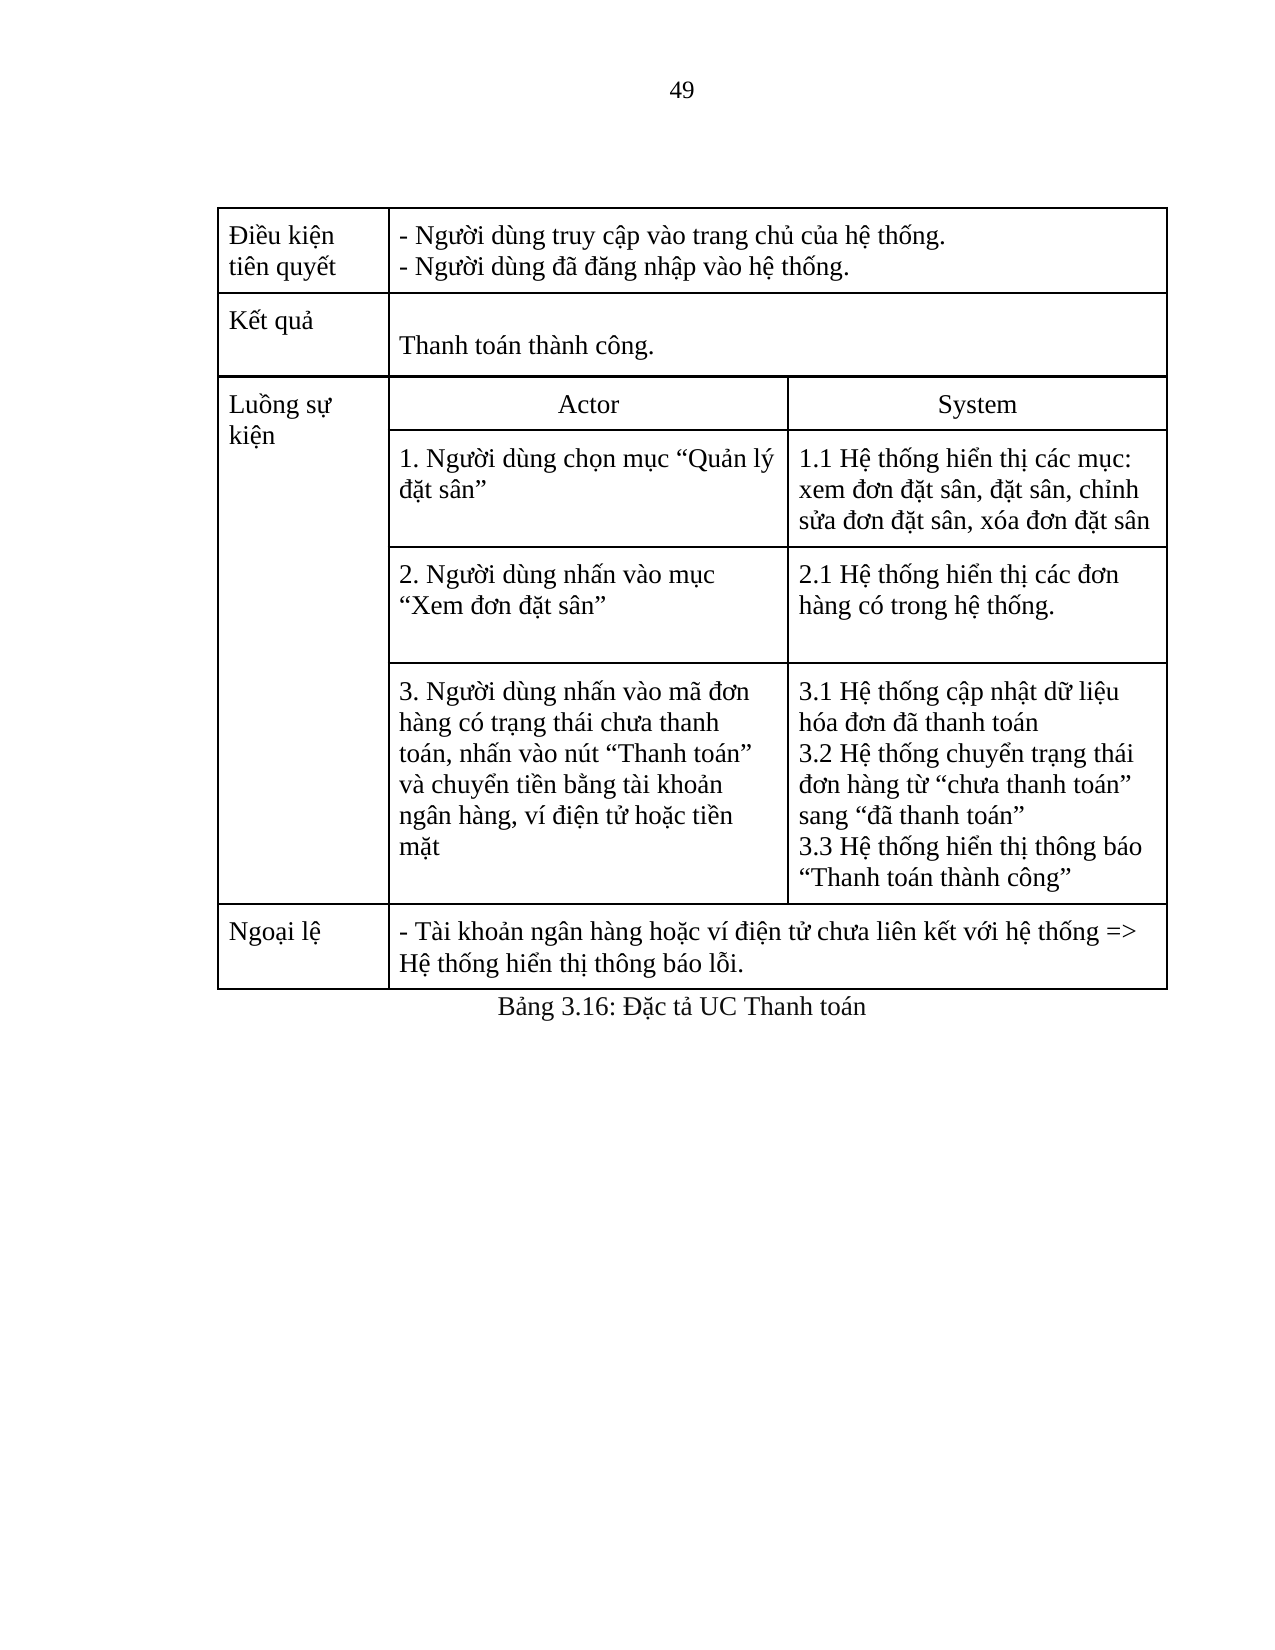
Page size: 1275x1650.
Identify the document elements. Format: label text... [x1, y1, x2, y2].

table_cell 3.1 Hệ thống cập nhật dữ liệu hóa đơn đã thanh toán 3.2 Hệ thống chuyển trạng thái đơn hàng từ “chưa thanh toán” sang “đã thanh toán” 3.3 Hệ thống hiển thị thông báo “Thanh toán thành công” [789, 664, 1166, 903]
table_cell - Tài khoản ngân hàng hoặc ví điện tử chưa liên kết với hệ thống => Hệ thống hiển thị thông báo lỗi. [390, 905, 1166, 988]
table_cell 3. Người dùng nhấn vào mã đơn hàng có trạng thái chưa thanh toán, nhấn vào nút “Thanh toán” và chuyển tiền bằng tài khoản ngân hàng, ví điện tử hoặc tiền mặt [390, 664, 787, 903]
table_cell System [789, 378, 1166, 429]
table_cell Luồng sự kiện [219, 378, 388, 903]
table_cell Actor [390, 378, 787, 429]
table_cell 1. Người dùng chọn mục “Quản lý đặt sân” [390, 431, 787, 546]
table_cell 2.1 Hệ thống hiển thị các đơn hàng có trong hệ thống. [789, 548, 1166, 662]
table_cell Ngoại lệ [219, 905, 388, 988]
table_cell 2. Người dùng nhấn vào mục “Xem đơn đặt sân” [390, 548, 787, 662]
table_cell Kết quả [219, 294, 388, 375]
table_cell 1.1 Hệ thống hiển thị các mục: xem đơn đặt sân, đặt sân, chỉnh sửa đơn đặt sân, xóa đơn đặt sân [789, 431, 1166, 546]
table_cell Điều kiện tiên quyết [219, 209, 388, 292]
table_cell - Người dùng truy cập vào trang chủ của hệ thống. - Người dùng đã đăng nhập vào hệ thống. [390, 209, 1166, 292]
table_cell Thanh toán thành công. [390, 294, 1166, 375]
text Bảng 3.16: Đặc tả UC Thanh toán [207, 990, 1157, 1021]
